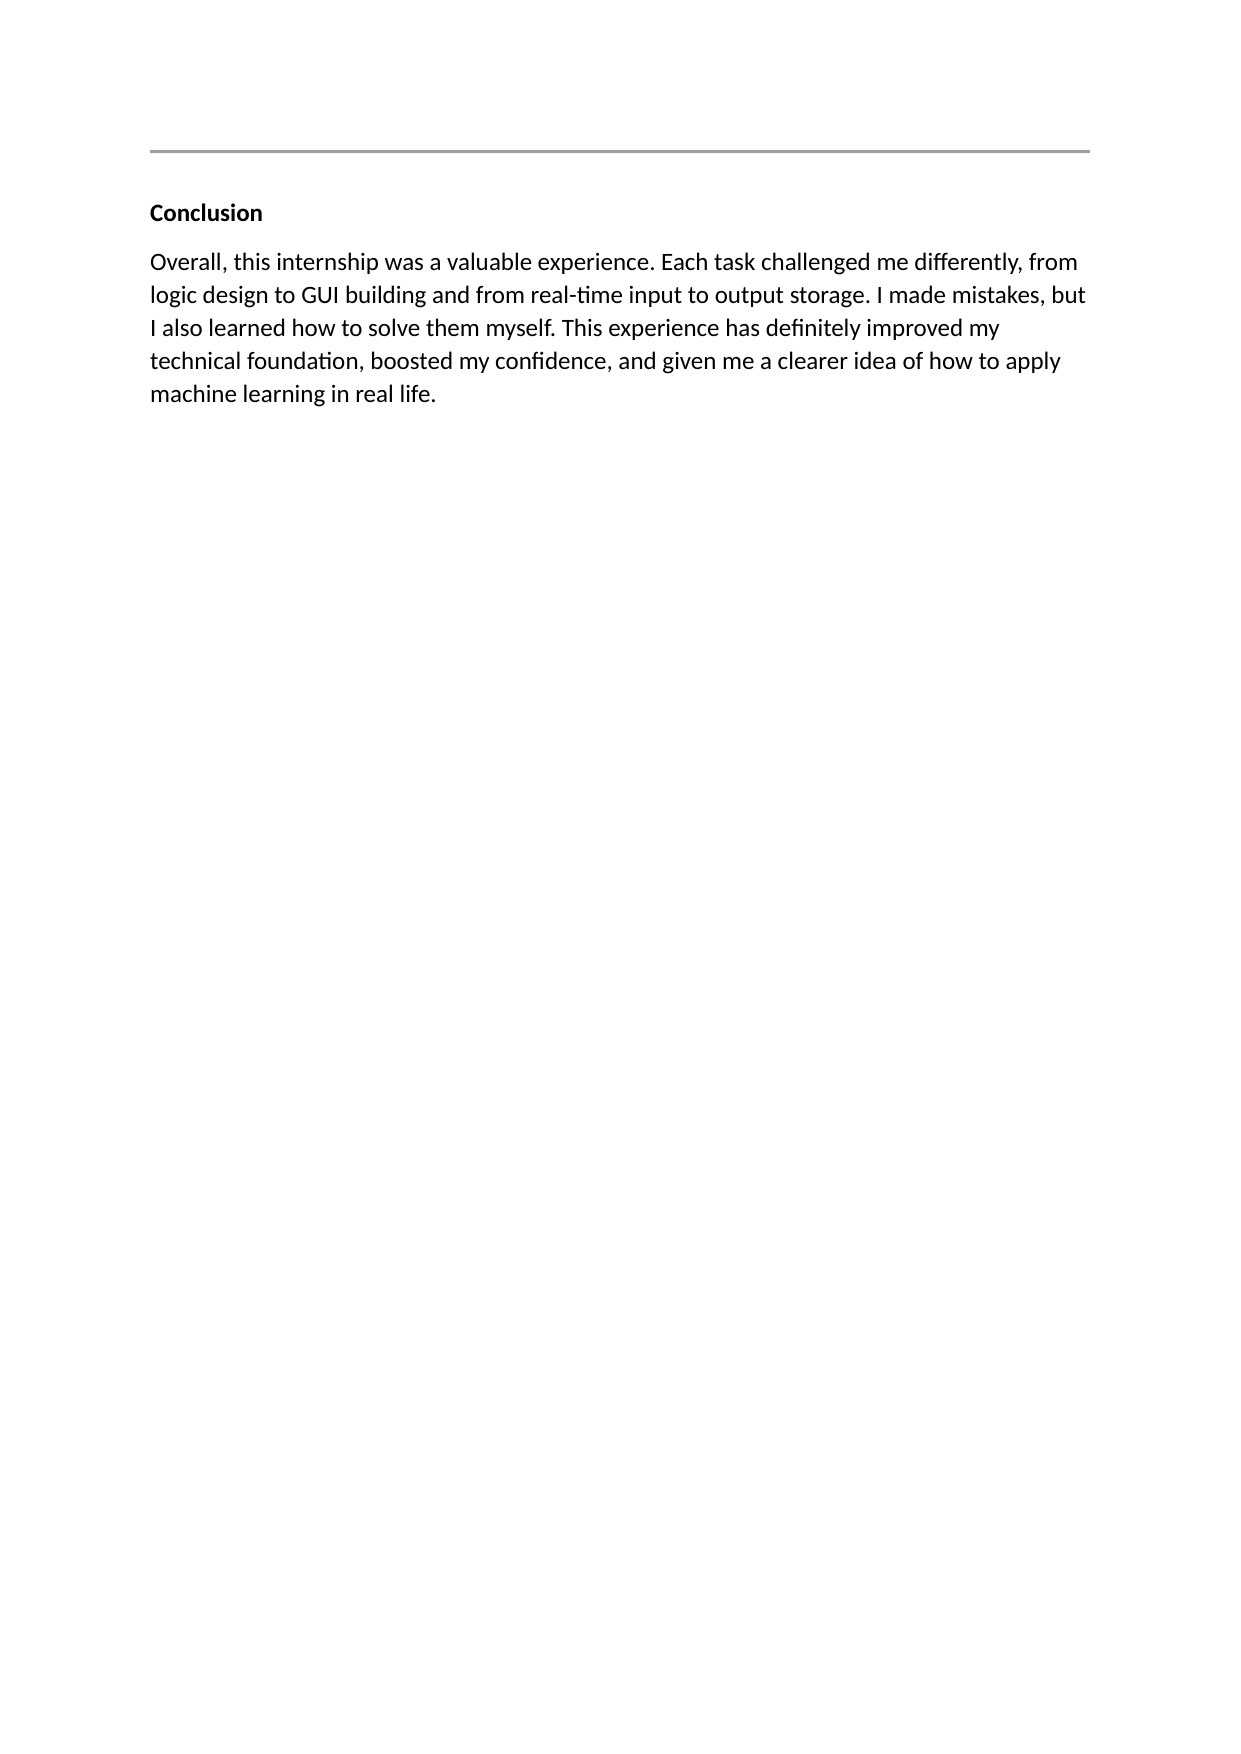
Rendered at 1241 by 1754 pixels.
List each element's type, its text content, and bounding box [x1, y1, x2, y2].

text Conclusion [150, 197, 1090, 227]
text Overall, this internship was a valuable experience. Each task challenged me differently, from logic design to GUI building and from real-time input to output storage. I made mistakes, but I also learned how to solve them myself. This experience has definitely improved my technical foundation, boosted my confidence, and given me a clearer idea of how to apply machine learning in real life. [150, 246, 1090, 409]
